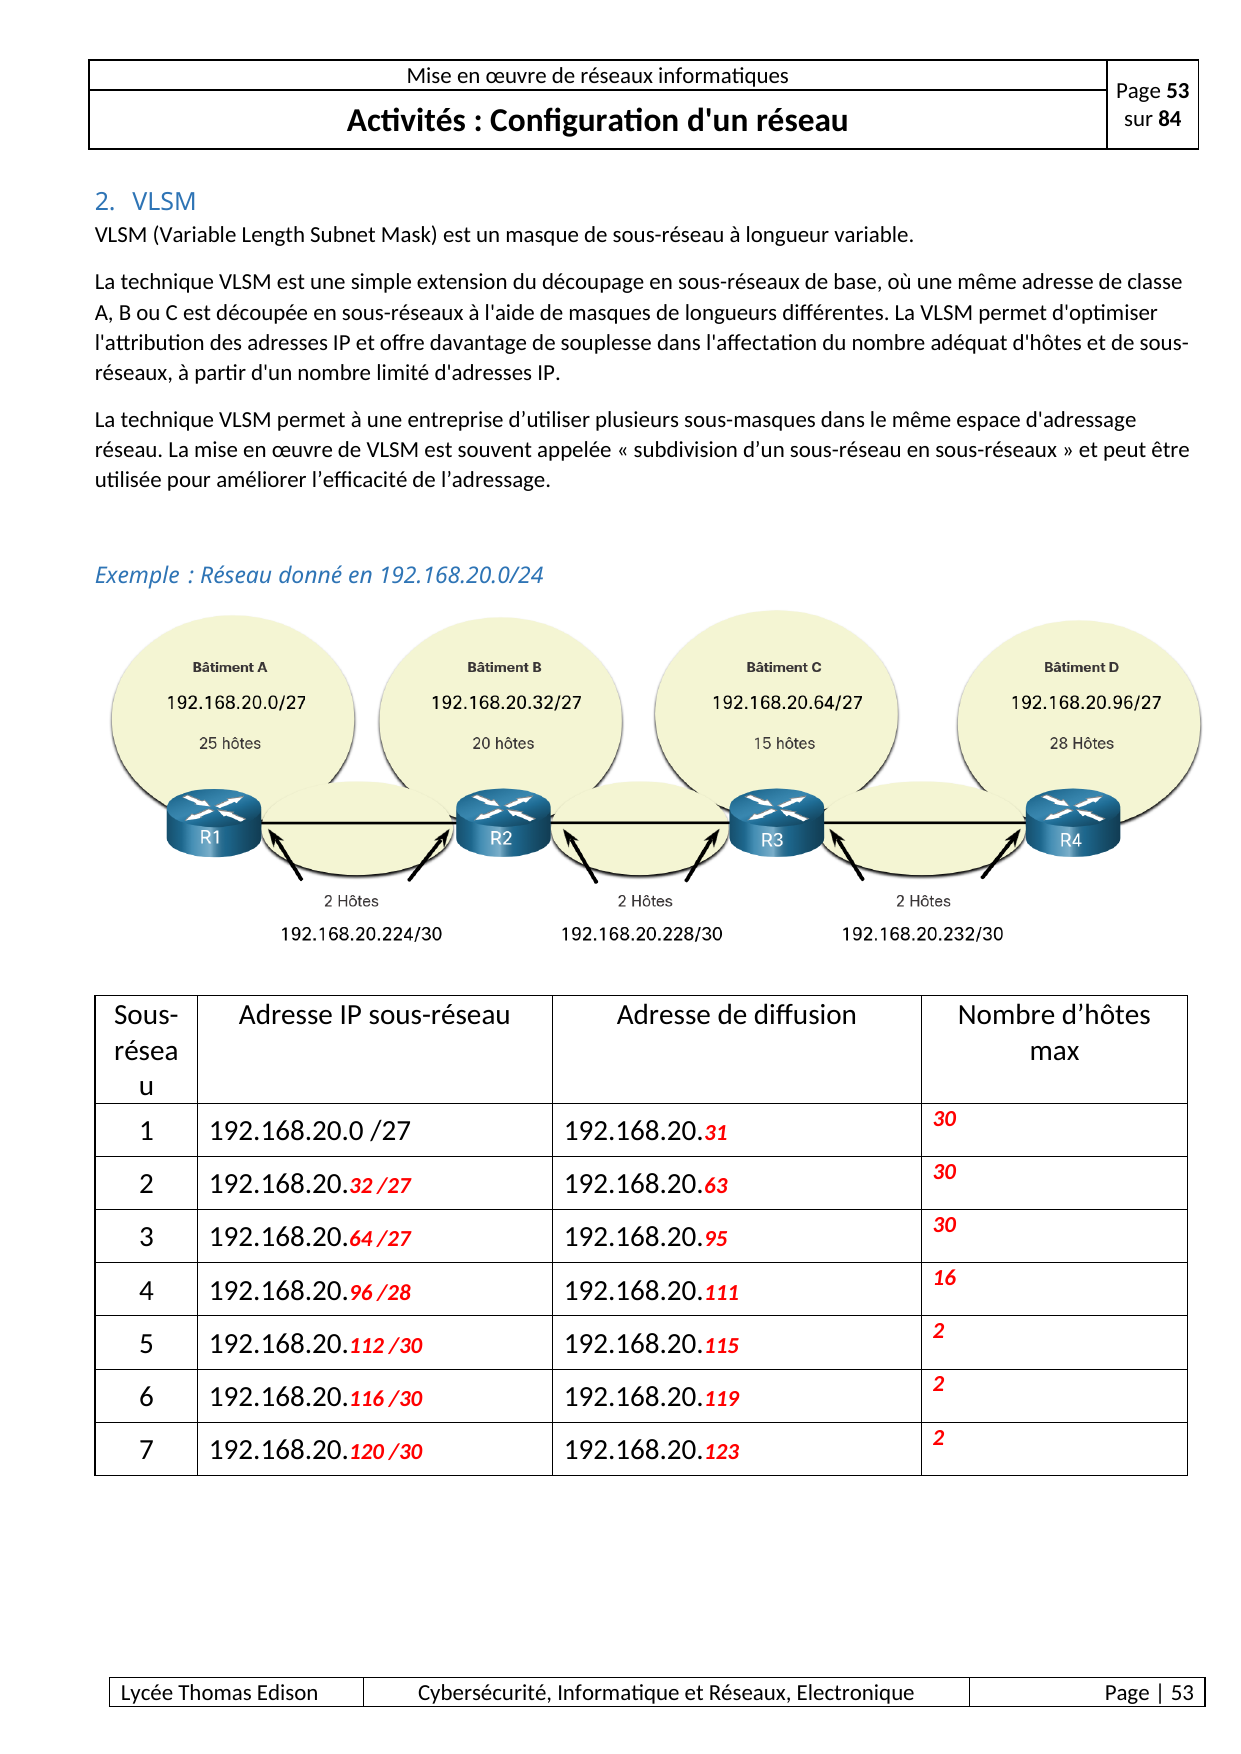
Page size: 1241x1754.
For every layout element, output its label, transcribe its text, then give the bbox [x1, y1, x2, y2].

table_cell 192.168.20.31 [553, 1104, 921, 1156]
table_cell 30 [922, 1210, 1187, 1262]
table_header Nombre d’hôtes max [922, 996, 1187, 1103]
table_cell 5 [96, 1316, 197, 1368]
table_cell 192.168.20.112 /30 [198, 1316, 552, 1368]
table_header Adresse de diffusion [553, 996, 921, 1103]
table_cell 2 [922, 1316, 1187, 1368]
text La technique VLSM est une simple extension du découpage en sous-réseaux de base, où une même adresse de classe A, B ou C est découpée en sous-réseaux à l'aide de masques de longueurs différentes. La VLSM permet d'optimiser l'attribution des adresses IP et offre davantage de souplesse dans l'affectation du nombre adéquat d'hôtes et de sous-réseaux, à partir d'un nombre limité d'adresses IP. [94, 267, 1193, 386]
text VLSM (Variable Length Subnet Mask) est un masque de sous-réseau à longueur variable. [94, 221, 1193, 249]
table_cell 192.168.20.64 /27 [198, 1210, 552, 1262]
table_cell 7 [96, 1423, 197, 1475]
table_cell 192.168.20.119 [553, 1370, 921, 1422]
table_cell 30 [922, 1157, 1187, 1209]
table_cell 2 [922, 1423, 1187, 1475]
table_cell 30 [922, 1104, 1187, 1156]
table_cell 192.168.20.111 [553, 1263, 921, 1315]
text La technique VLSM permet à une entreprise d’utiliser plusieurs sous-masques dans le même espace d'adressage réseau. La mise en œuvre de VLSM est souvent appelée « subdivision d’un sous-réseau en sous-réseaux » et peut être utilisée pour améliorer l’efficacité de l’adressage. [94, 405, 1193, 493]
table_header Adresse IP sous-réseau [198, 996, 552, 1103]
table_cell 6 [96, 1370, 197, 1422]
table_cell 16 [922, 1263, 1187, 1315]
table_cell 4 [96, 1263, 197, 1315]
table_cell 2 [96, 1157, 197, 1209]
table_cell 192.168.20.115 [553, 1316, 921, 1368]
table_cell 192.168.20.123 [553, 1423, 921, 1475]
table_cell 192.168.20.63 [553, 1157, 921, 1209]
subtitle VLSM [94, 184, 1193, 218]
subtitle Exemple : Réseau donné en 192.168.20.0/24 [94, 559, 1193, 590]
table_cell 192.168.20.0 /27 [198, 1104, 552, 1156]
table_cell 192.168.20.120 /30 [198, 1423, 552, 1475]
table_cell 192.168.20.32 /27 [198, 1157, 552, 1209]
table_cell 2 [922, 1370, 1187, 1422]
table_cell 1 [96, 1104, 197, 1156]
table_cell 192.168.20.95 [553, 1210, 921, 1262]
table_cell 192.168.20.96 /28 [198, 1263, 552, 1315]
table_cell 3 [96, 1210, 197, 1262]
table_cell 192.168.20.116 /30 [198, 1370, 552, 1422]
picture [94, 592, 1217, 977]
table_header Sous-réseau [96, 996, 197, 1103]
